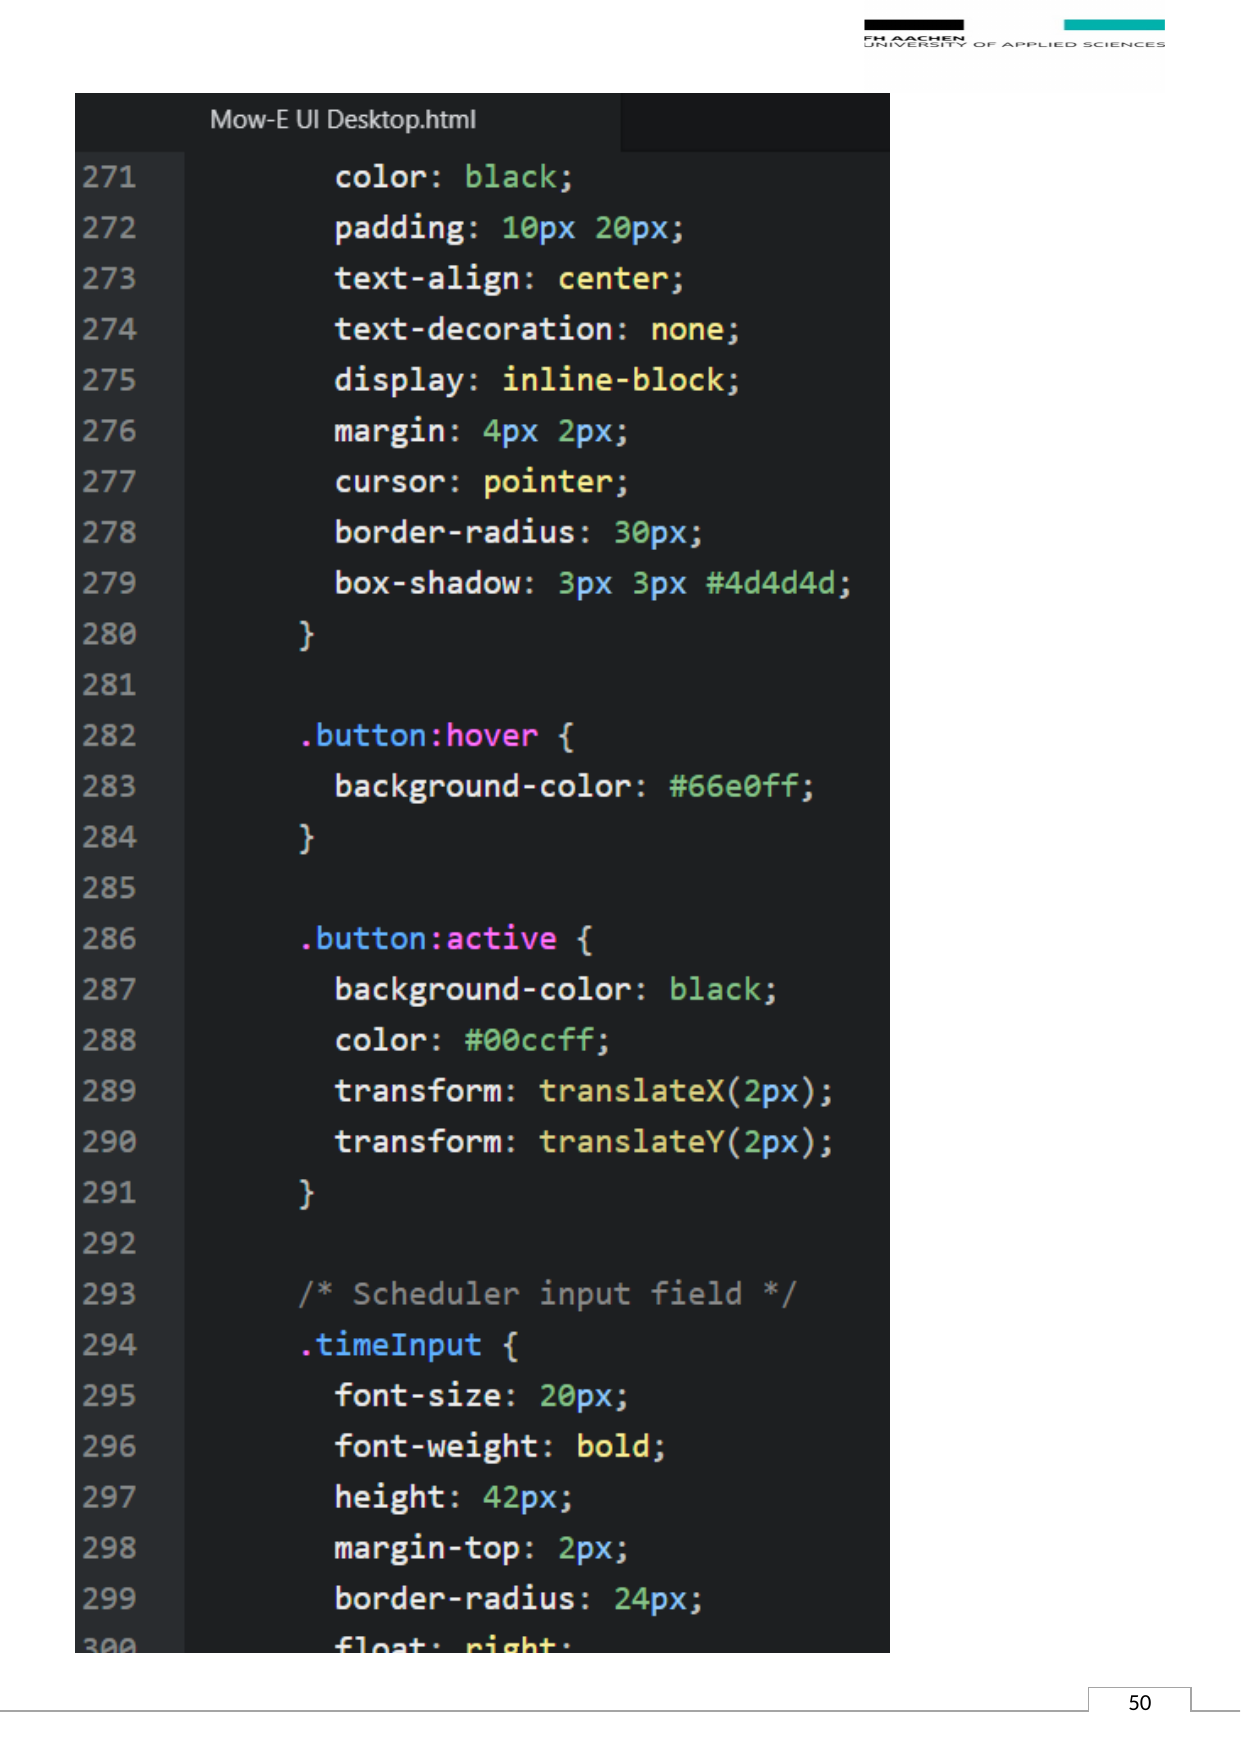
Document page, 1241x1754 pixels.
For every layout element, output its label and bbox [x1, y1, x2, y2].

picture [75, 1, 1164, 1653]
